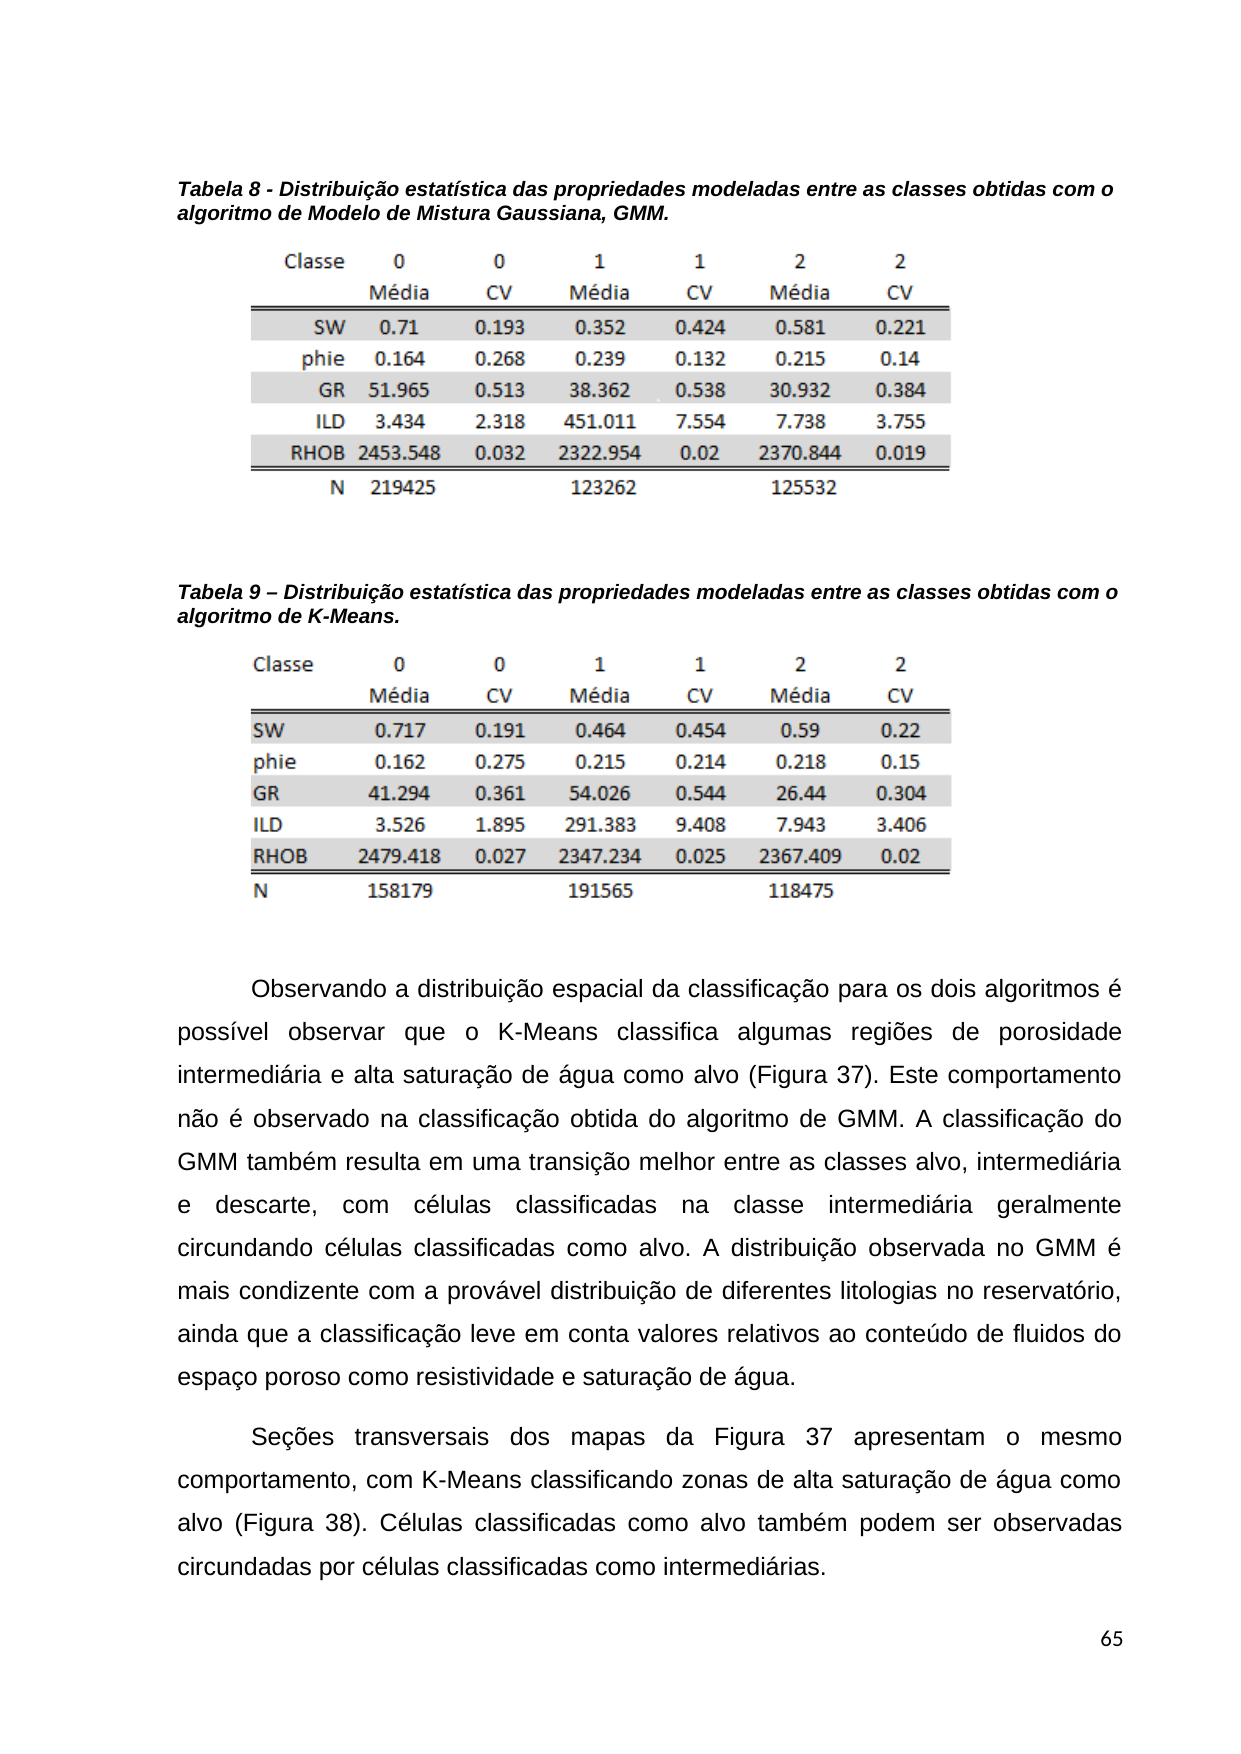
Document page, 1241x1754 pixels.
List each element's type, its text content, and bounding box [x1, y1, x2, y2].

text Tabela 9 – Distribuição estatística das propriedades modeladas entre as classes obtidas com o algoritmo de K-Means. [177, 580, 1123, 628]
picture [250, 245, 959, 515]
text Observando a distribuição espacial da classificação para os dois algoritmos é possível observar que o K-Means classifica algumas regiões de porosidade intermediária e alta saturação de água como alvo (Figura 37). Este comportamento não é observado na classificação obtida do algoritmo de GMM. A classificação do GMM também resulta em uma transição melhor entre as classes alvo, intermediária e descarte, com células classificadas na classe intermediária geralmente circundando células classificadas como alvo. A distribuição observada no GMM é mais condizente com a provável distribuição de diferentes litologias no reservatório, ainda que a classificação leve em conta valores relativos ao conteúdo de fluidos do espaço poroso como resistividade e saturação de água. [177, 974, 1123, 1391]
picture [250, 648, 958, 909]
text Seções transversais dos mapas da Figura 37 apresentam o mesmo comportamento, com K-Means classificando zonas de alta saturação de água como alvo (Figura 38). Células classificadas como alvo também podem ser observadas circundadas por células classificadas como intermediárias. [177, 1422, 1123, 1580]
text Tabela 8 - Distribuição estatística das propriedades modeladas entre as classes obtidas com o algoritmo de Modelo de Mistura Gaussiana, GMM. [177, 177, 1123, 225]
